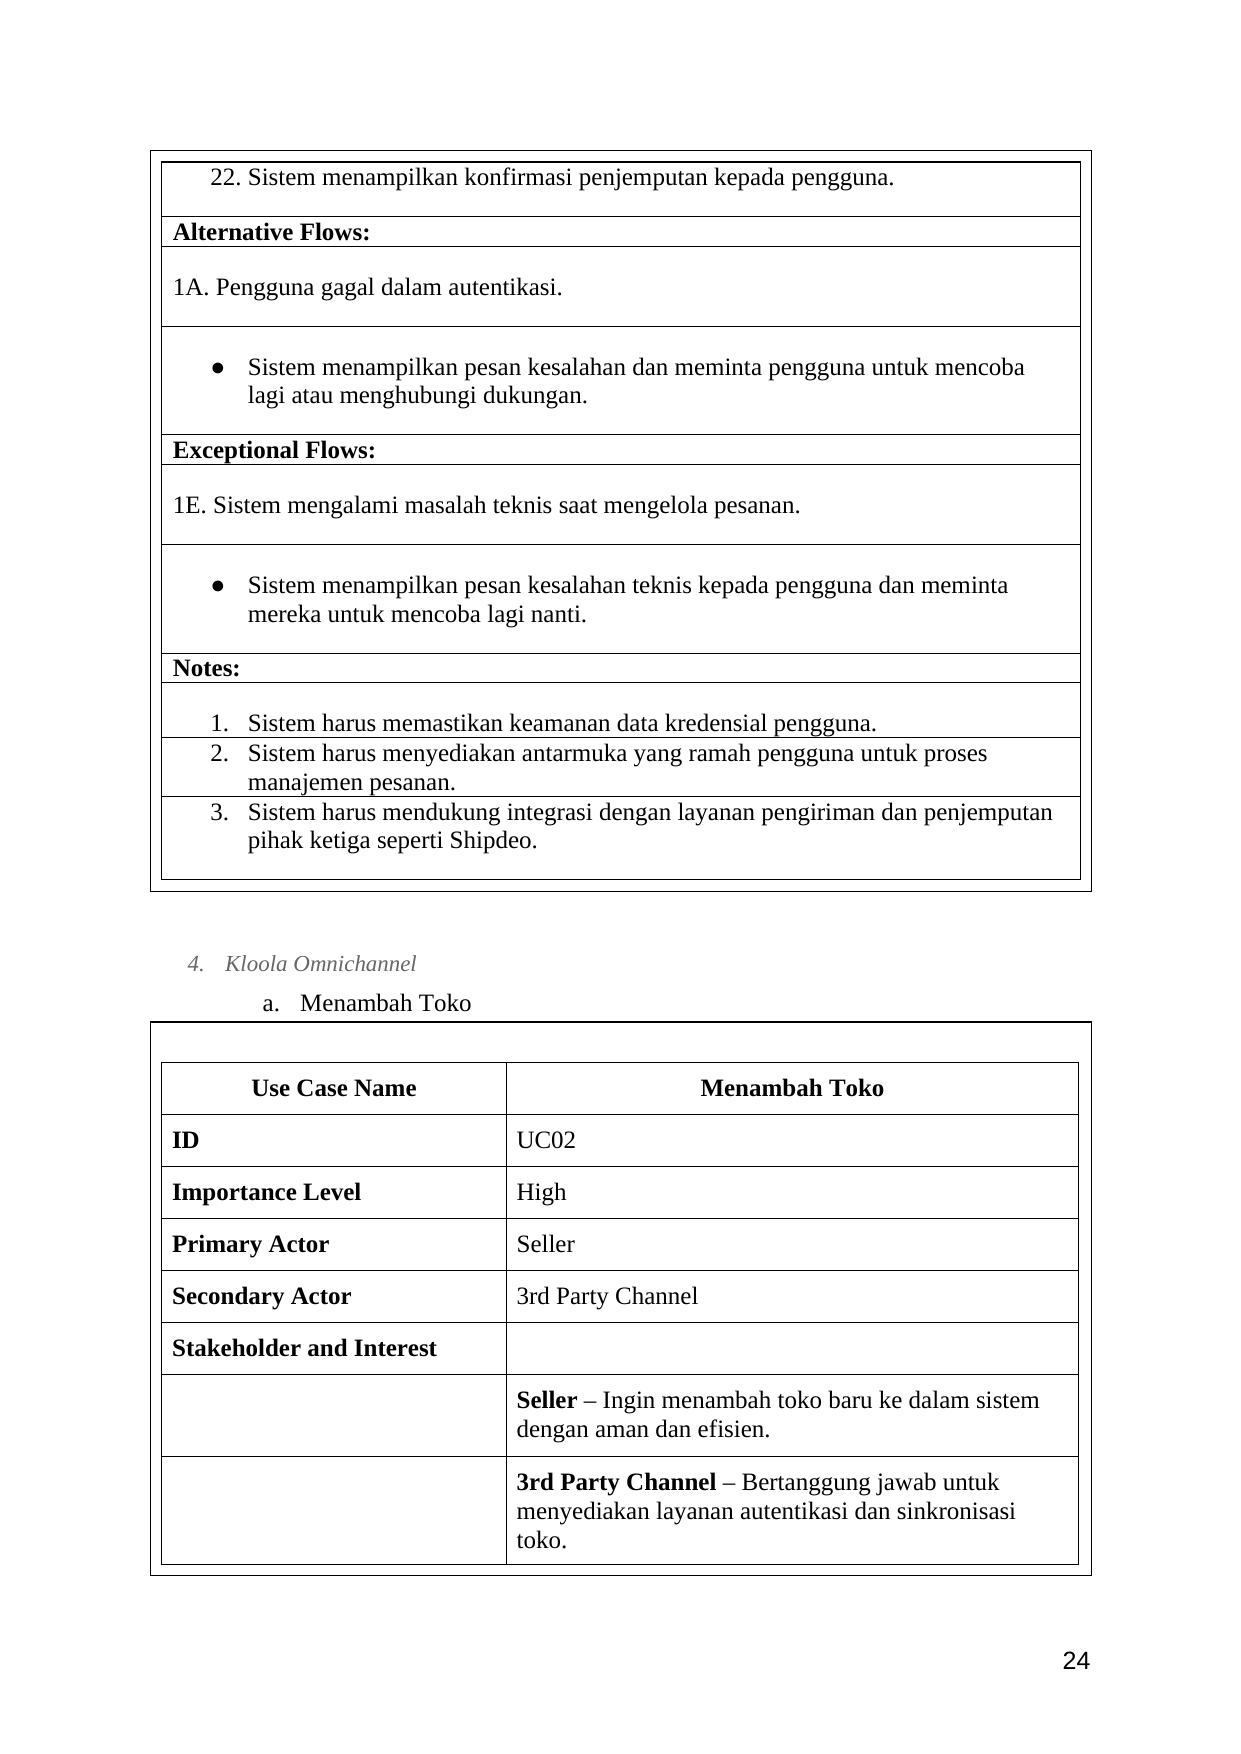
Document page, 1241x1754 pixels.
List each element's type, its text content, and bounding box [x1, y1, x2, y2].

subtitle Kloola Omnichannel [187, 950, 1090, 976]
list Menambah Toko [262, 988, 1090, 1017]
table_header [151, 1023, 1091, 1575]
table_header [151, 151, 1091, 891]
